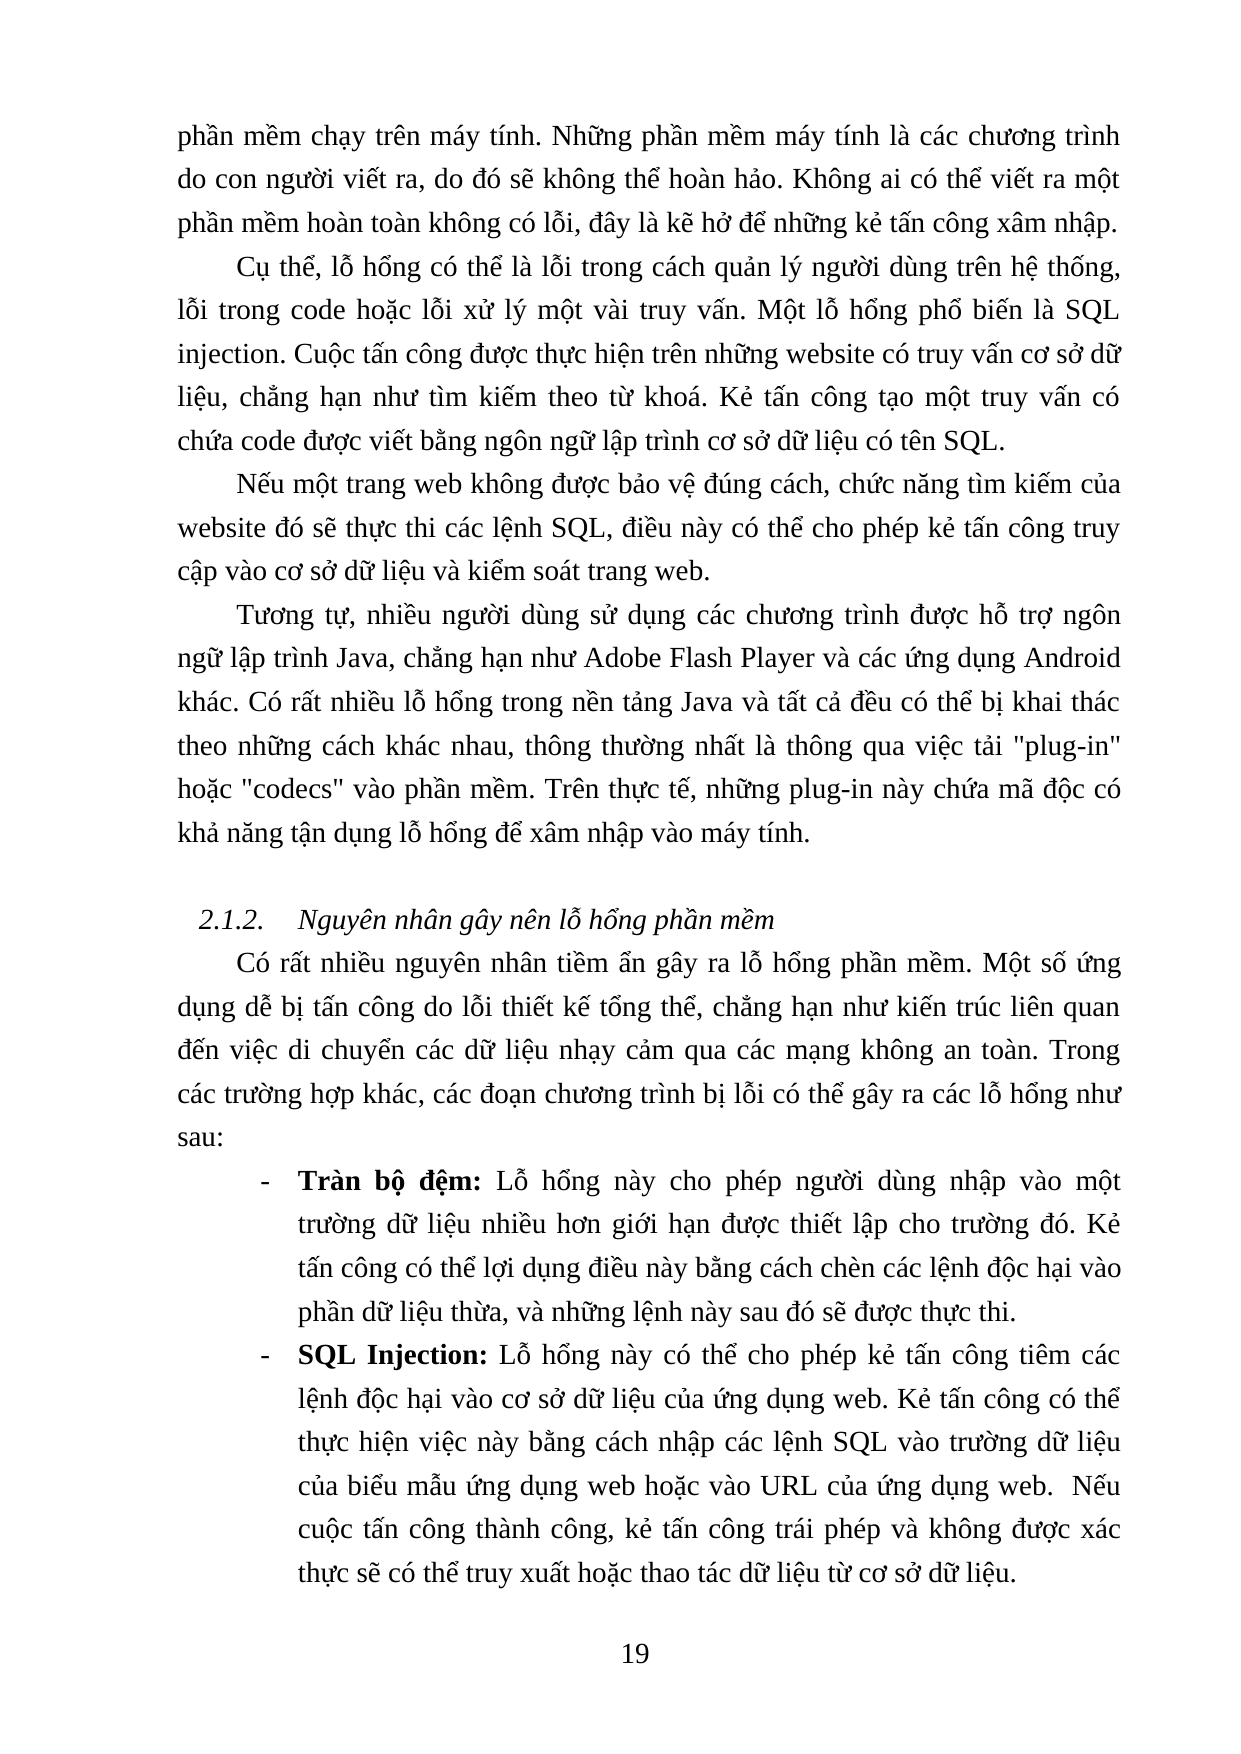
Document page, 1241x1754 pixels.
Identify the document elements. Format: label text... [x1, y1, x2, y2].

subtitle Nguyên nhân gây nên lỗ hổng phần mềm [199, 902, 1122, 935]
text Cụ thể, lỗ hổng có thể là lỗi trong cách quản lý người dùng trên hệ thống, lỗi trong code hoặc lỗi xử lý một vài truy vấn. Một lỗ hổng phổ biến là SQL injection. Cuộc tấn công được thực hiện trên những website có truy vấn cơ sở dữ liệu, chẳng hạn như tìm kiếm theo từ khoá. Kẻ tấn công tạo một truy vấn có chứa code được viết bằng ngôn ngữ lập trình cơ sở dữ liệu có tên SQL. [177, 249, 1122, 456]
list SQL Injection: Lỗ hổng này có thể cho phép kẻ tấn công tiêm các lệnh độc hại vào cơ sở dữ liệu của ứng dụng web. Kẻ tấn công có thể thực hiện việc này bằng cách nhập các lệnh SQL vào trường dữ liệu của biểu mẫu ứng dụng web hoặc vào URL của ứng dụng web. Nếu cuộc tấn công thành công, kẻ tấn công trái phép và không được xác thực sẽ có thể truy xuất hoặc thao tác dữ liệu từ cơ sở dữ liệu. [260, 1337, 1122, 1588]
text Tương tự, nhiều người dùng sử dụng các chương trình được hỗ trợ ngôn ngữ lập trình Java, chẳng hạn như Adobe Flash Player và các ứng dụng Android khác. Có rất nhiều lỗ hổng trong nền tảng Java và tất cả đều có thể bị khai thác theo những cách khác nhau, thông thường nhất là thông qua việc tải "plug-in" hoặc "codecs" vào phần mềm. Trên thực tế, những plug-in này chứa mã độc có khả năng tận dụng lỗ hổng để xâm nhập vào máy tính. [177, 597, 1122, 848]
text Có rất nhiều nguyên nhân tiềm ẩn gây ra lỗ hổng phần mềm. Một số ứng dụng dễ bị tấn công do lỗi thiết kế tổng thể, chẳng hạn như kiến trúc liên quan đến việc di chuyển các dữ liệu nhạy cảm qua các mạng không an toàn. Trong các trường hợp khác, các đoạn chương trình bị lỗi có thể gây ra các lỗ hổng như sau: [177, 945, 1122, 1153]
list Tràn bộ đệm: Lỗ hổng này cho phép người dùng nhập vào một trường dữ liệu nhiều hơn giới hạn được thiết lập cho trường đó. Kẻ tấn công có thể lợi dụng điều này bằng cách chèn các lệnh độc hại vào phần dữ liệu thừa, và những lệnh này sau đó sẽ được thực thi. [260, 1163, 1122, 1327]
text Nếu một trang web không được bảo vệ đúng cách, chức năng tìm kiếm của website đó sẽ thực thi các lệnh SQL, điều này có thể cho phép kẻ tấn công truy cập vào cơ sở dữ liệu và kiểm soát trang web. [177, 466, 1122, 587]
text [177, 118, 1122, 239]
